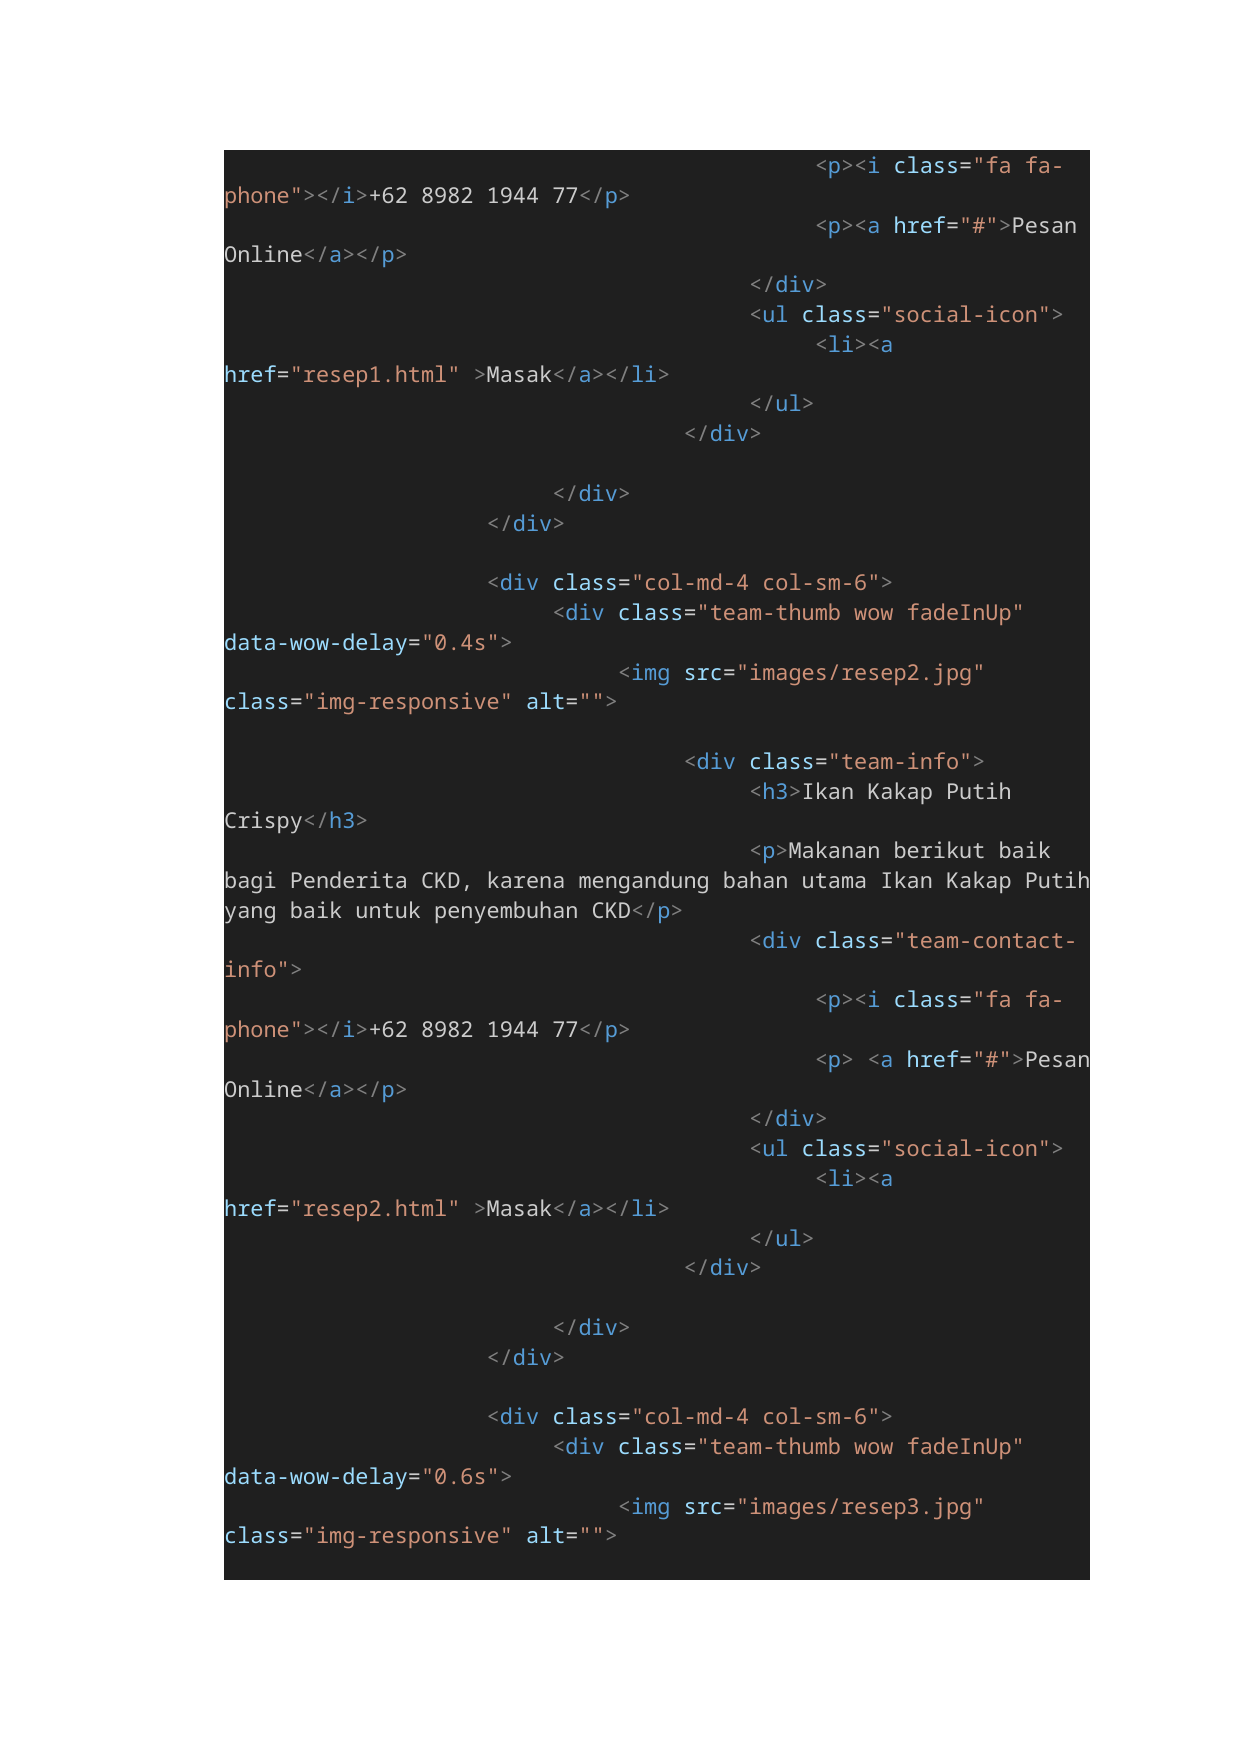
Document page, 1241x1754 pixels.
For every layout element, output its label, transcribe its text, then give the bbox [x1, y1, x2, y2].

text <div class="col-md-4 col-sm-6"> [224, 567, 1090, 597]
text <li><a href="resep2.html" >Masak</a></li> [224, 1163, 1090, 1222]
text </ul> [224, 1222, 1090, 1252]
text <p><i class="fa fa-phone"></i>+62 8982 1944 77</p> [224, 984, 1090, 1044]
text </div> [224, 478, 1090, 507]
text </div> [224, 269, 1090, 299]
text <div class="team-info"> [224, 746, 1090, 776]
text </div> [224, 418, 1090, 448]
text </div> [224, 1252, 1090, 1282]
text </div> [224, 1342, 1090, 1371]
text <div class="col-md-4 col-sm-6"> [224, 1401, 1090, 1431]
text <li><a href="resep1.html" >Masak</a></li> [224, 329, 1090, 388]
text <p> <a href="#">Pesan Online</a></p> [224, 1044, 1090, 1103]
text <div class="team-thumb wow fadeInUp" data-wow-delay="0.4s"> [224, 597, 1090, 656]
text <img src="images/resep3.jpg" class="img-responsive" alt=""> [224, 1491, 1090, 1550]
text <ul class="social-icon"> [224, 1133, 1090, 1163]
text <p><a href="#">Pesan Online</a></p> [224, 209, 1090, 269]
text <div class="team-thumb wow fadeInUp" data-wow-delay="0.6s"> [224, 1431, 1090, 1491]
text <p>Makanan berikut baik bagi Penderita CKD, karena mengandung bahan utama Ikan Kakap Putih yang baik untuk penyembuhan CKD</p> [224, 835, 1090, 924]
text <img src="images/resep2.jpg" class="img-responsive" alt=""> [224, 656, 1090, 716]
text <h3>Ikan Kakap Putih Crispy</h3> [224, 776, 1090, 835]
text <p><i class="fa fa-phone"></i>+62 8982 1944 77</p> [224, 150, 1090, 209]
text </div> [224, 507, 1090, 537]
text <div class="team-contact-info"> [224, 924, 1090, 984]
text </div> [224, 1312, 1090, 1342]
text </ul> [224, 388, 1090, 418]
text </div> [224, 1103, 1090, 1133]
text <ul class="social-icon"> [224, 299, 1090, 329]
